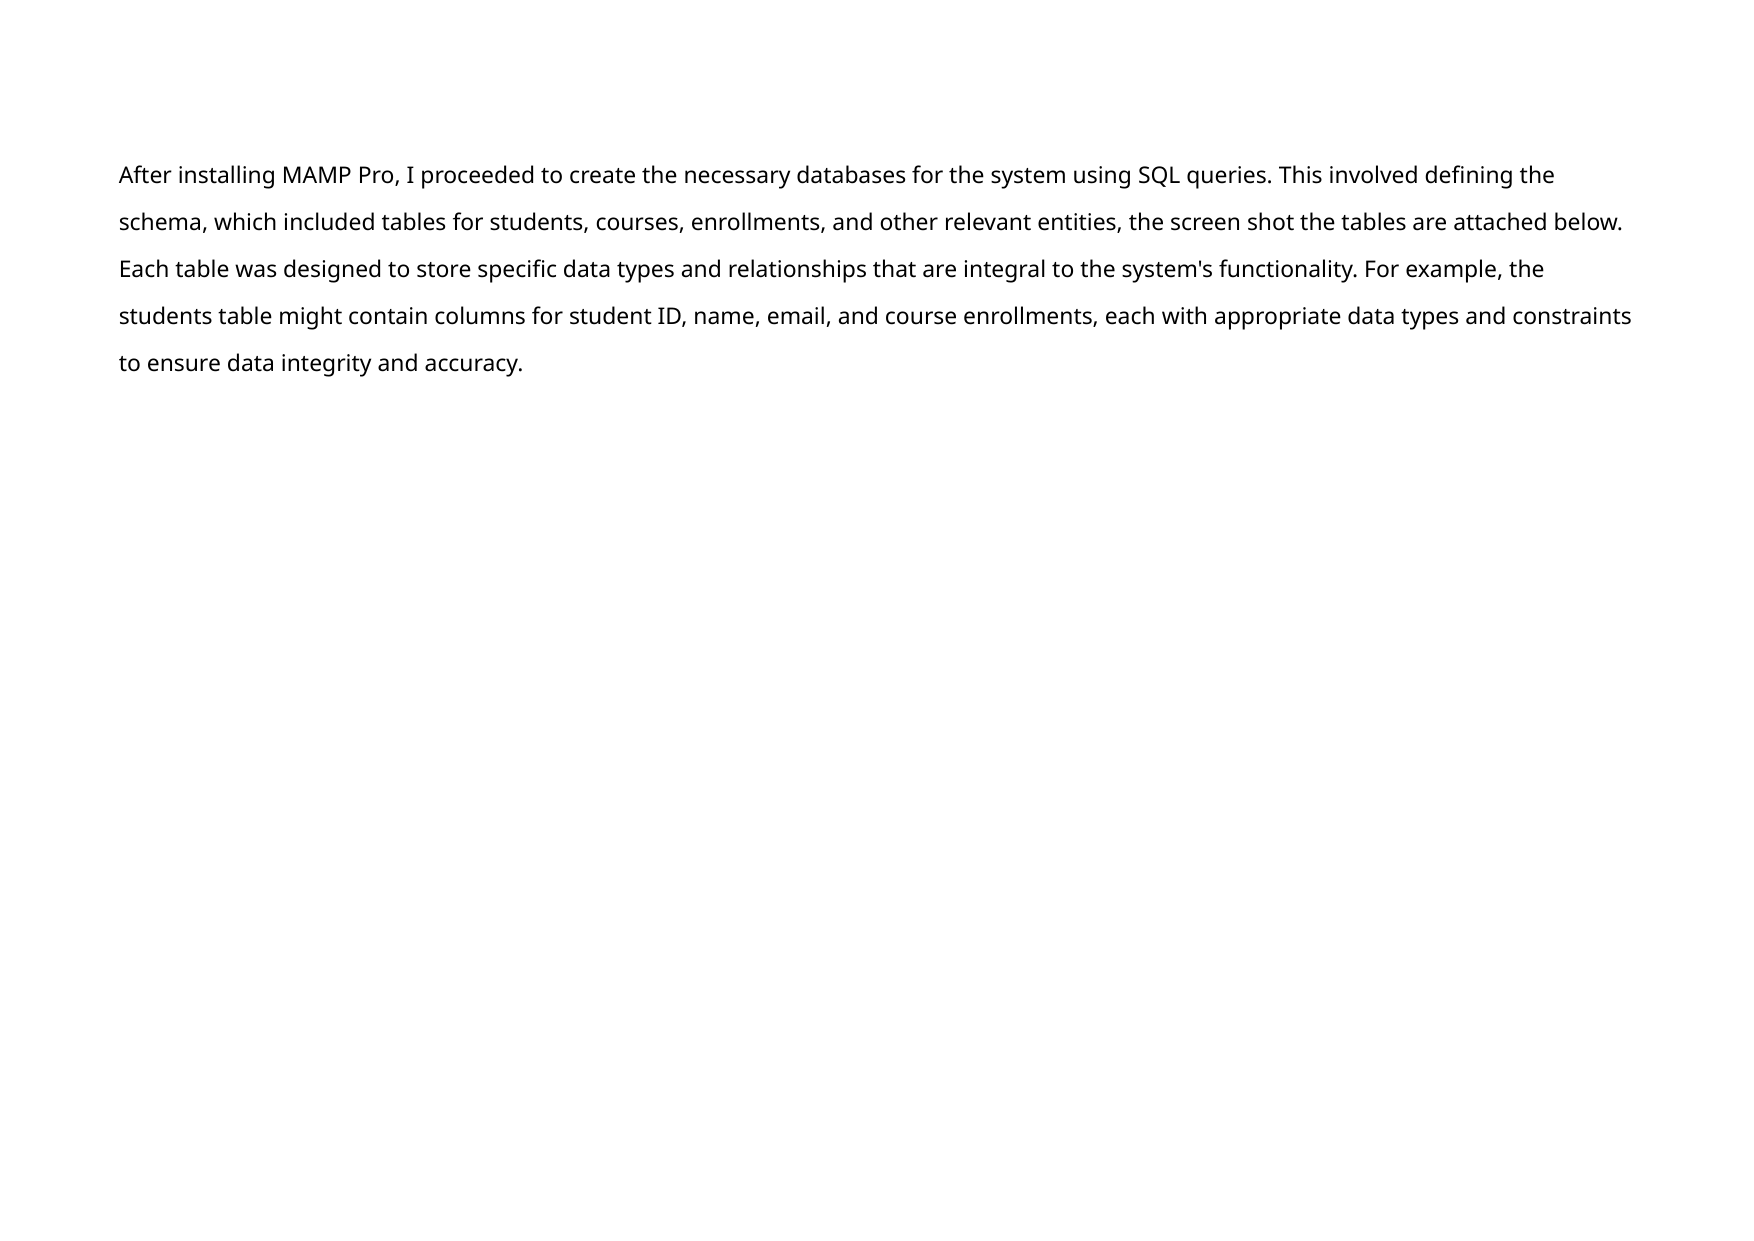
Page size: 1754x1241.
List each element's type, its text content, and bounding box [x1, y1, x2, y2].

text After installing MAMP Pro, I proceeded to create the necessary databases for the system using SQL queries. This involved defining the schema, which included tables for students, courses, enrollments, and other relevant entities, the screen shot the tables are attached below. Each table was designed to store specific data types and relationships that are integral to the system's functionality. For example, the students table might contain columns for student ID, name, email, and course enrollments, each with appropriate data types and constraints to ensure data integrity and accuracy. [118, 159, 1635, 378]
